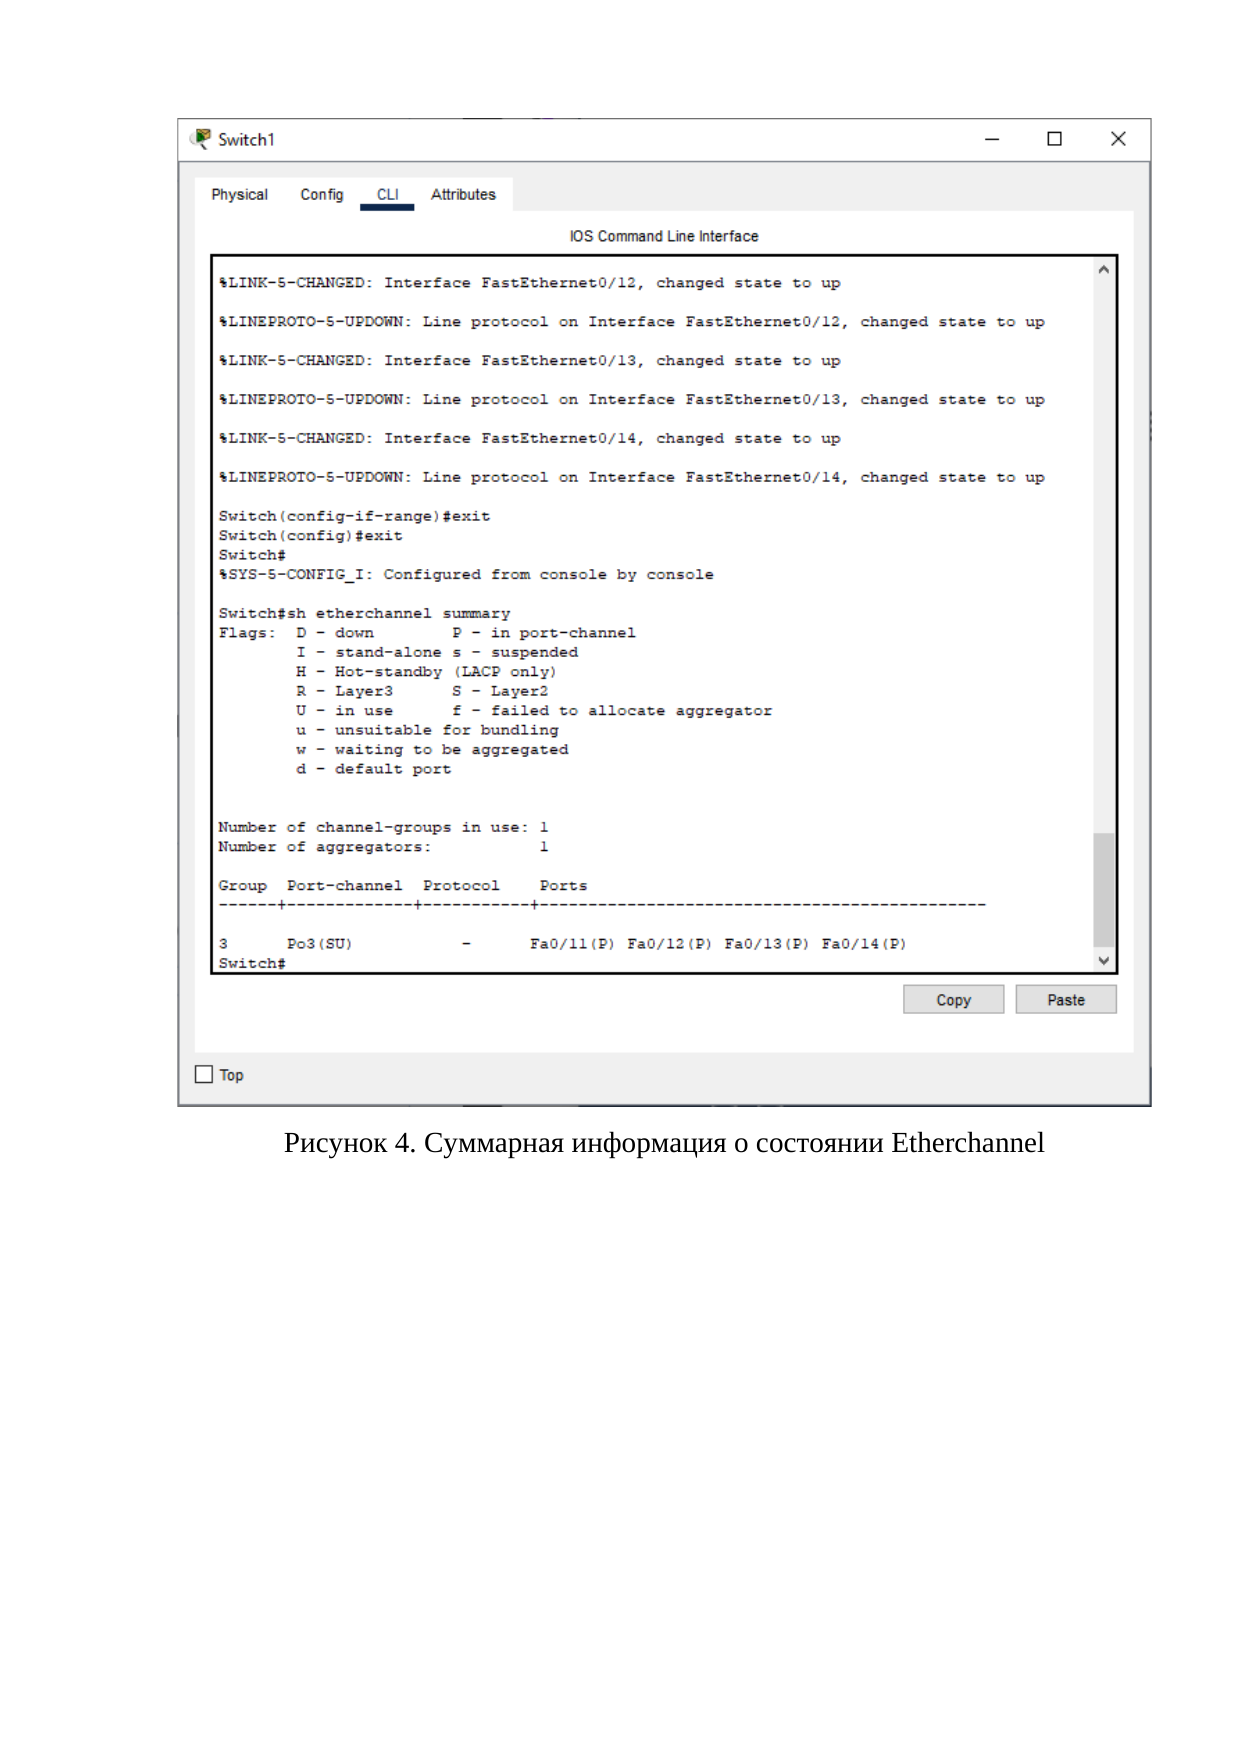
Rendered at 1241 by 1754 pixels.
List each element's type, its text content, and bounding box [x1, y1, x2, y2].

text Рисунок 4. Суммарная информация о состоянии Etherchannel [177, 1125, 1152, 1159]
picture [177, 118, 1152, 1107]
